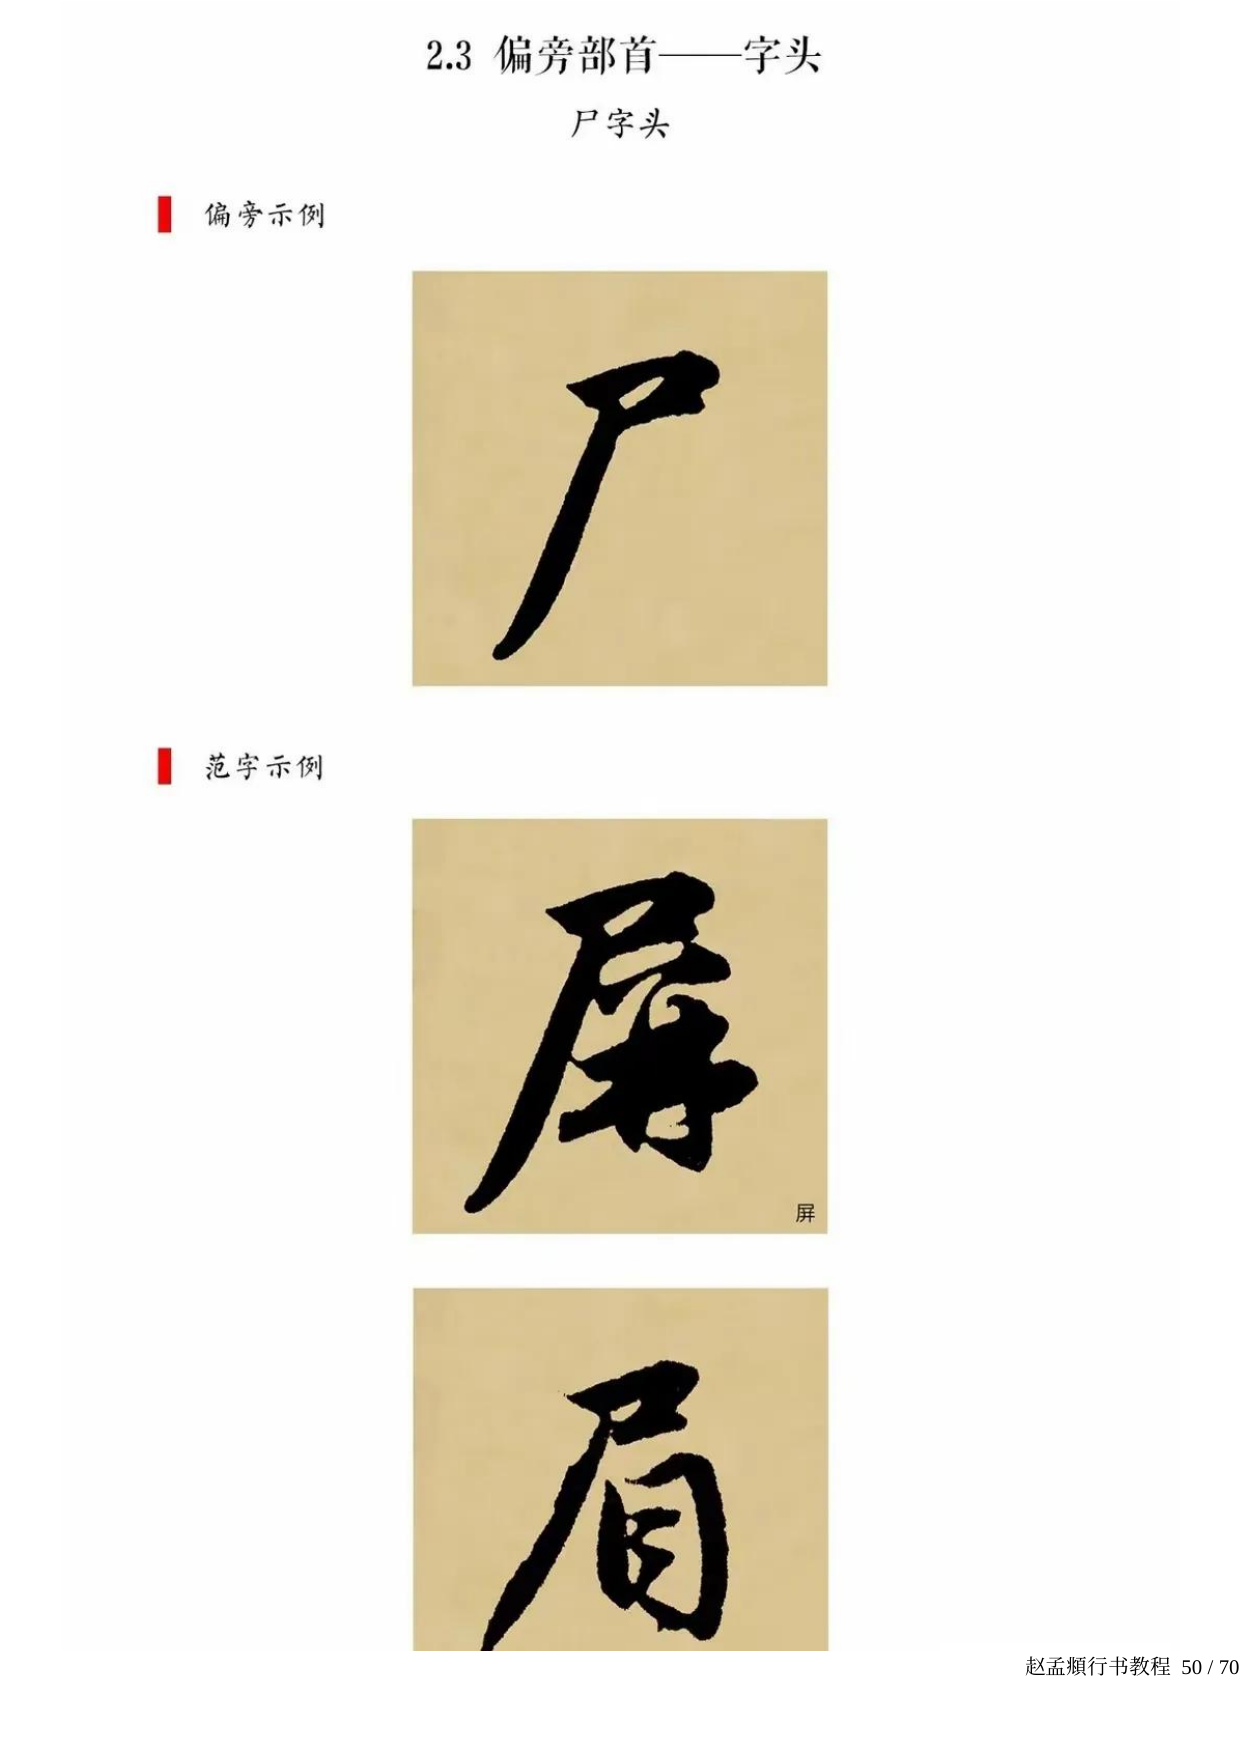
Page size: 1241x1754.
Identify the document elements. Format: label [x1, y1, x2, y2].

picture [60, 1, 1180, 1651]
